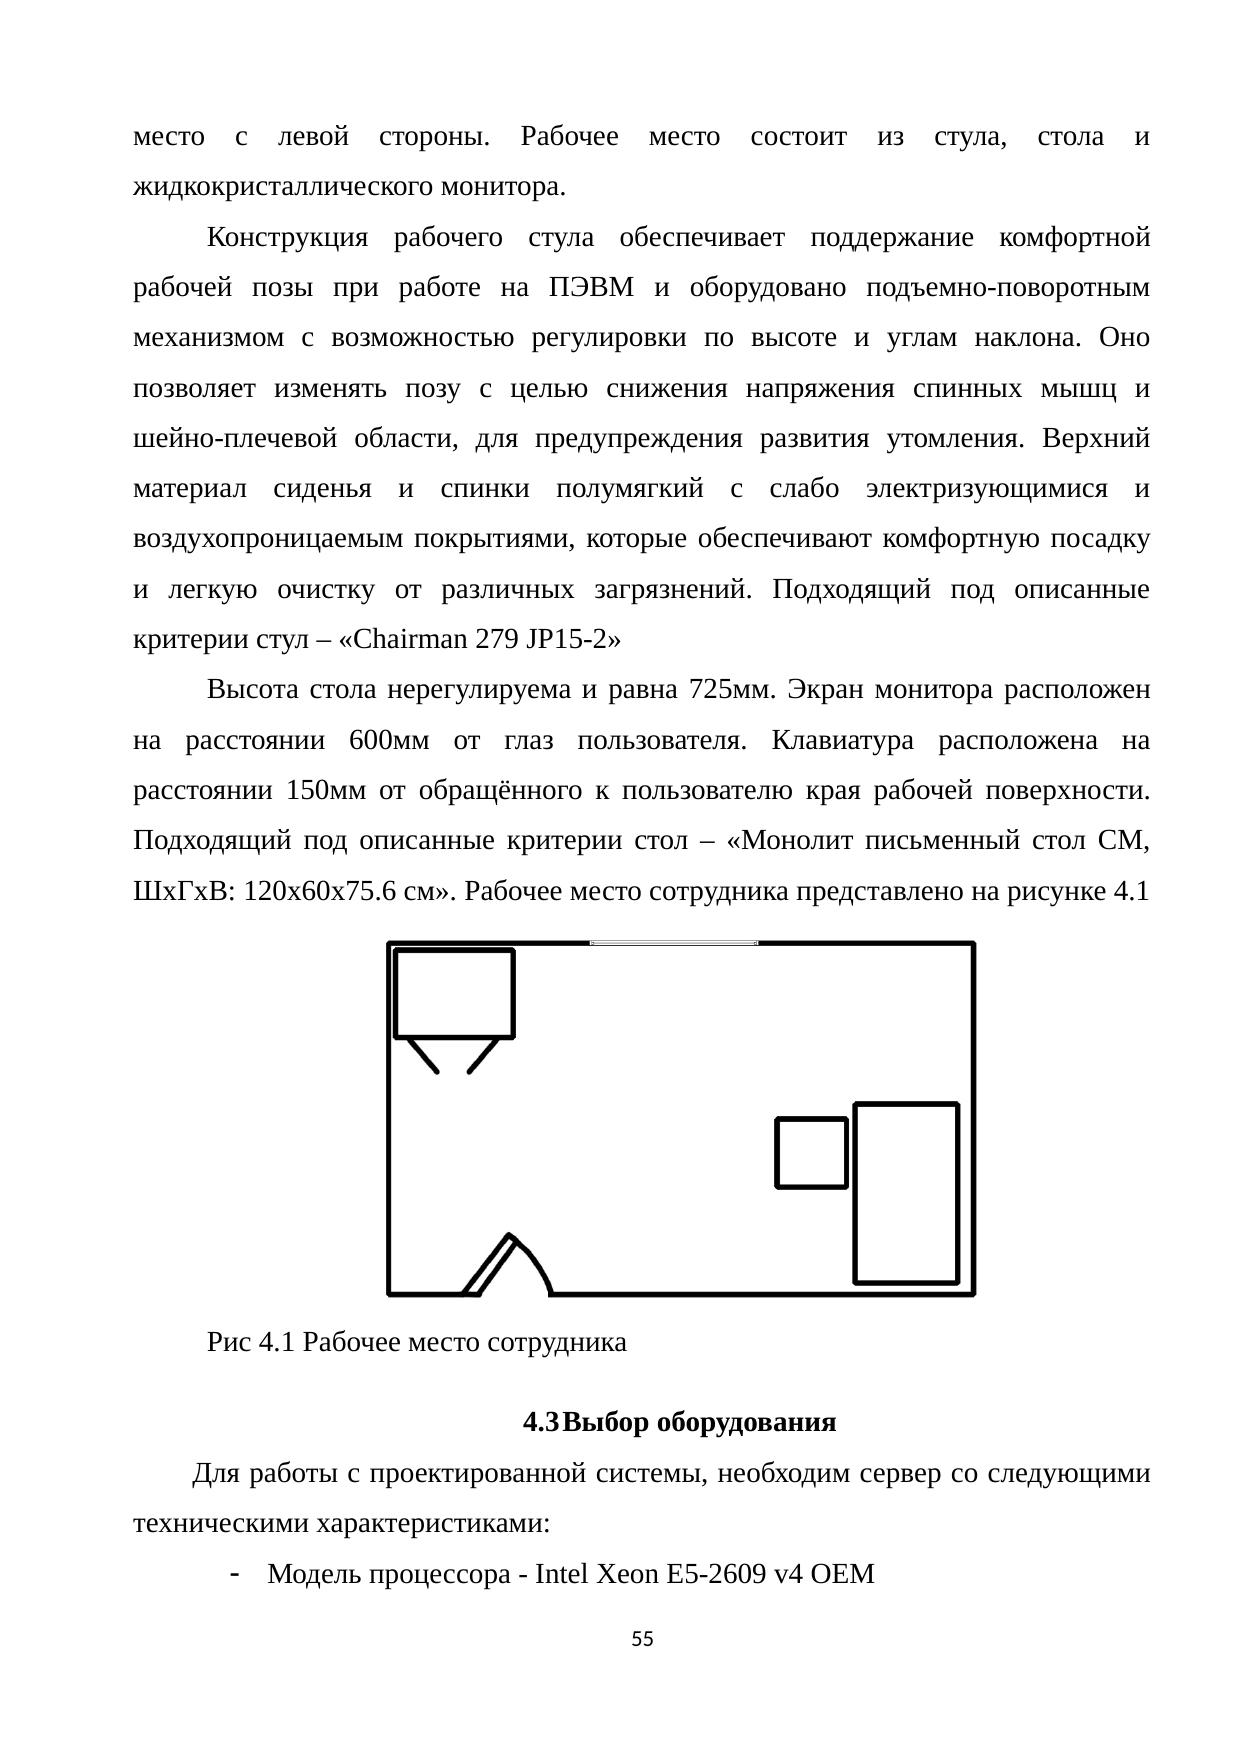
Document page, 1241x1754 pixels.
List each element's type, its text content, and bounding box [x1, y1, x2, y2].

text Высота стола нерегулируема и равна 725мм. Экран монитора расположен на расстоянии 600мм от глаз пользователя. Клавиатура расположена на расстоянии 150мм от обращённого к пользователю края рабочей поверхности. Подходящий под описанные критерии стол – «Монолит письменный стол СМ, ШхГхВ: 120х60х75.6 см». Рабочее место сотрудника представлено на рисунке 4.1 [133, 672, 1152, 906]
list Модель процессора - Intel Xeon E5-2609 v4 OEM [229, 1556, 1152, 1589]
text Конструкция рабочего стула обеспечивает поддержание комфортной рабочей позы при работе на ПЭВМ и оборудовано подъемно-поворотным механизмом с возможностью регулировки по высоте и углам наклона. Оно позволяет изменять позу с целью снижения напряжения спинных мышц и шейно-плечевой области, для предупреждения развития утомления. Верхний материал сиденья и спинки полумягкий с слабо электризующимися и воздухопроницаемым покрытиями, которые обеспечивают комфортную посадку и легкую очистку от различных загрязнений. Подходящий под описанные критерии стул – «Chairman 279 JP15-2» [133, 219, 1152, 655]
subtitle Выбор оборудования [208, 1404, 1152, 1438]
picture [369, 923, 990, 1311]
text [133, 118, 1152, 202]
text Рис 4.1 Рабочее место сотрудника [133, 1324, 1152, 1358]
text Для работы с проектированной системы, необходим сервер со следующими техническими характеристиками: [133, 1455, 1152, 1539]
